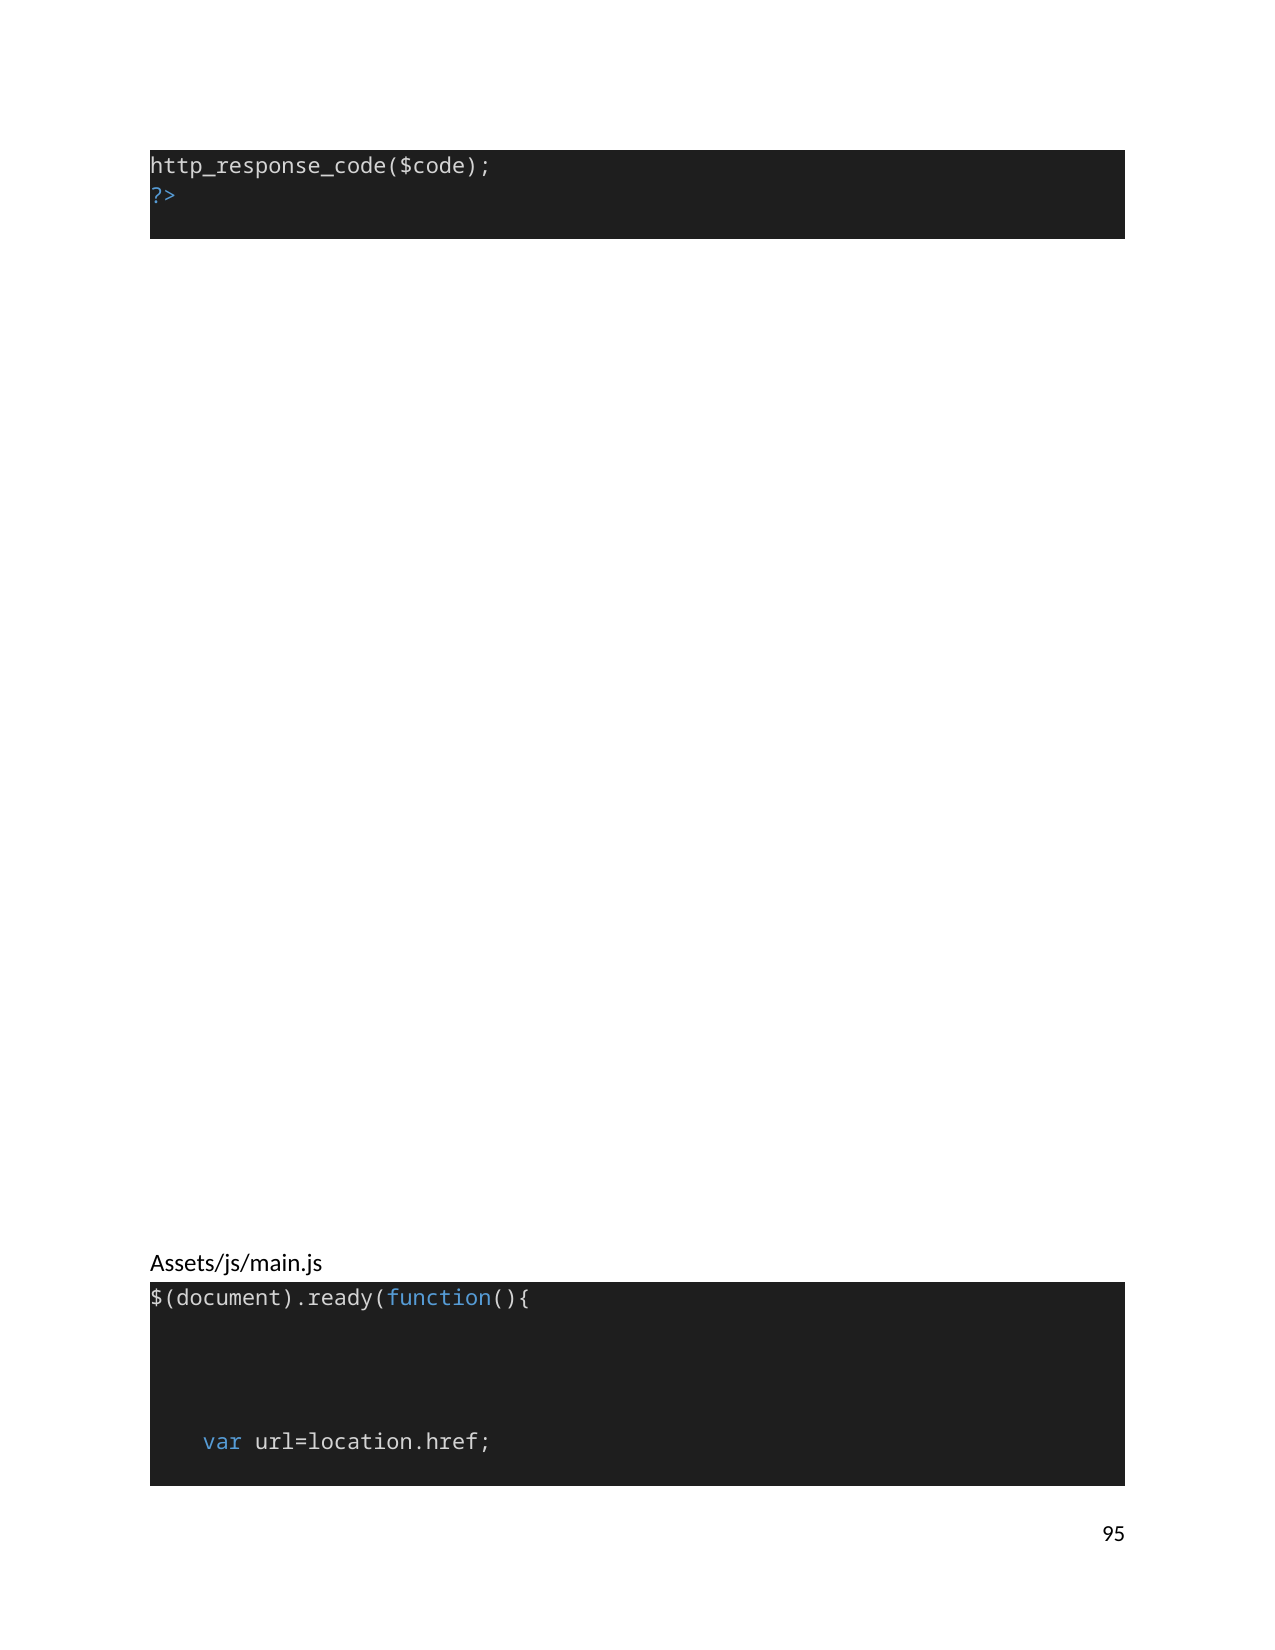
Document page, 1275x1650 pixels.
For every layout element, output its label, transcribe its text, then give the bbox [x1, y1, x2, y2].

text ?> [150, 180, 1125, 209]
subtitle Assets/js/main.js [150, 1247, 1125, 1277]
text http_response_code($code); [150, 150, 1125, 180]
text var url=location.href; [150, 1426, 1125, 1456]
text $(document).ready(function(){ [150, 1282, 1125, 1312]
